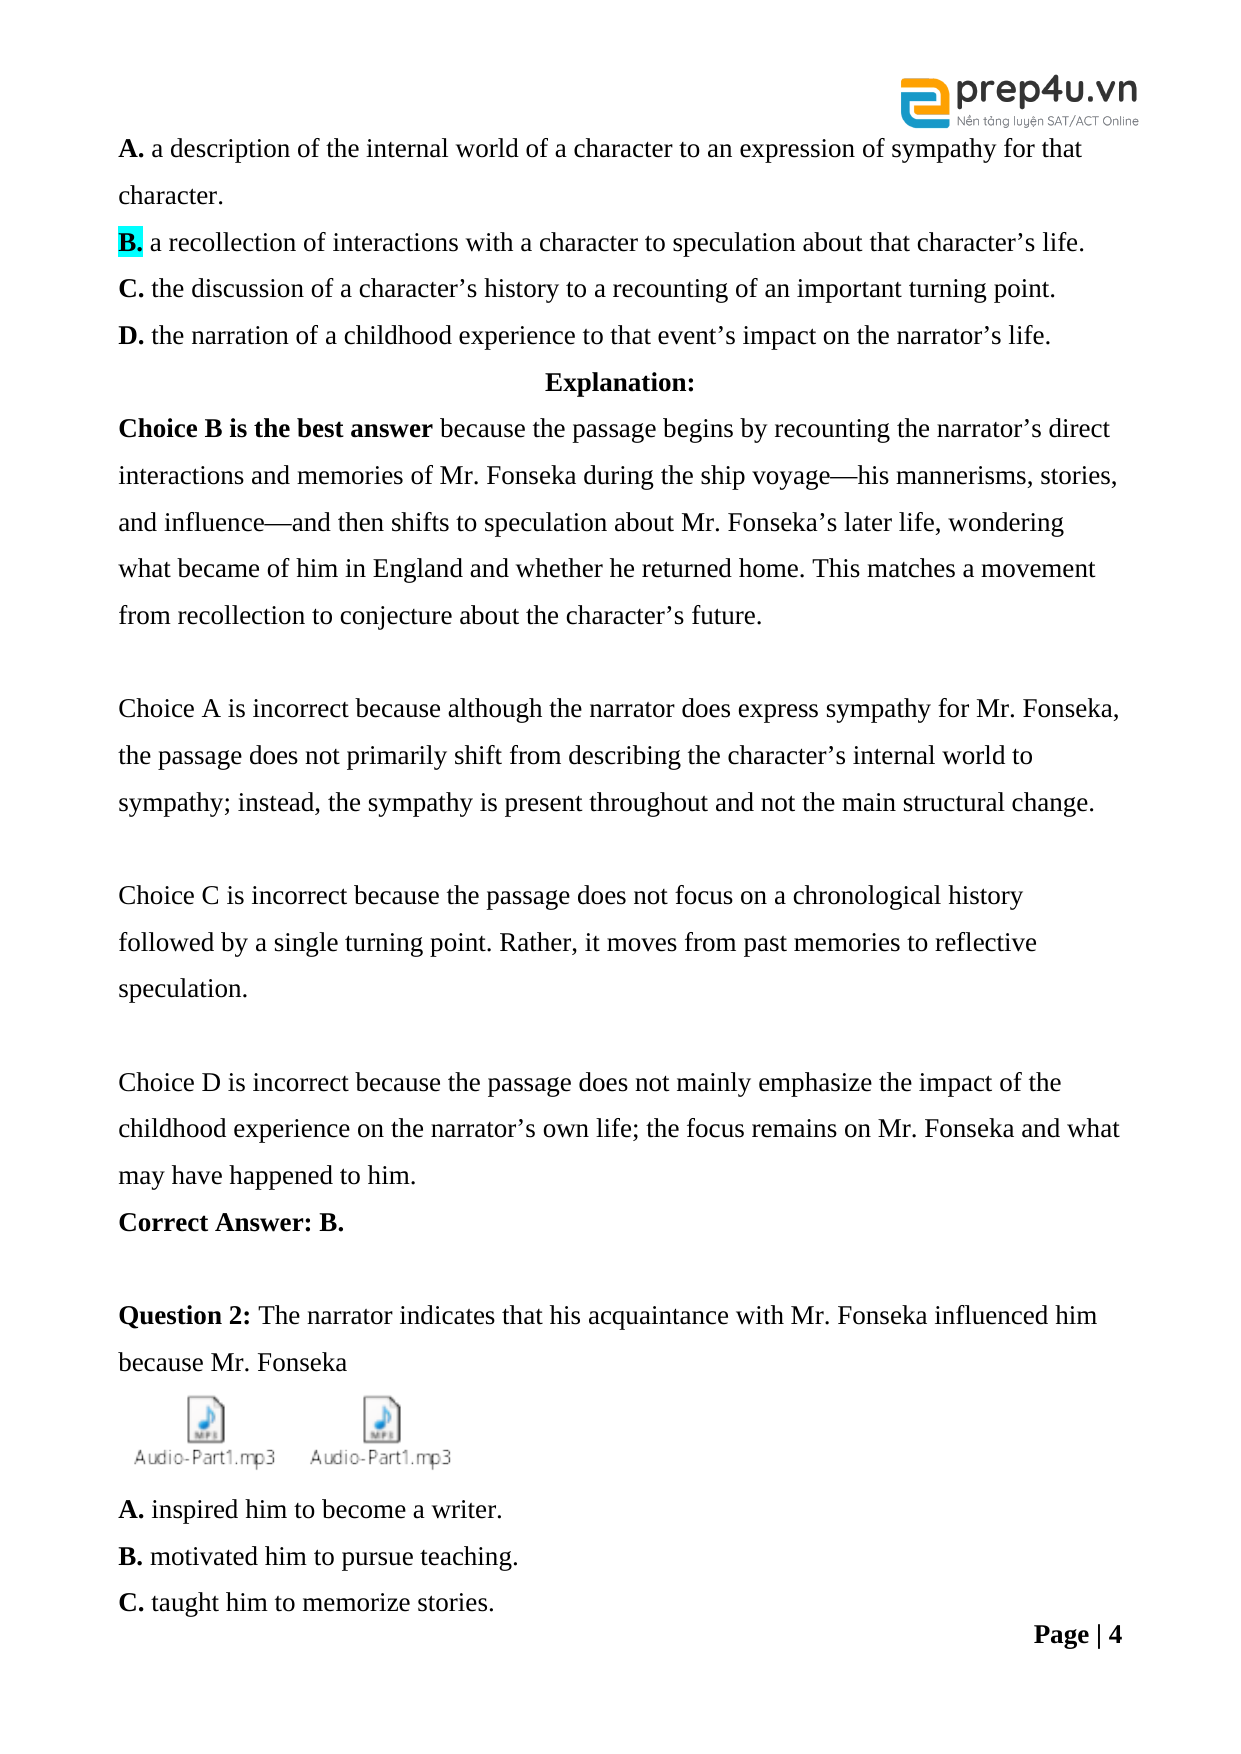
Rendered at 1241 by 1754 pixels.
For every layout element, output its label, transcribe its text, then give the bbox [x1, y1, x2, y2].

text D. the narration of a childhood experience to that event’s impact on the narrator’s life. [118, 319, 1122, 350]
text B. a recollection of interactions with a character to speculation about that character’s life. [143, 226, 1122, 257]
text C. the discussion of a character’s history to a recounting of an important turning point. [118, 272, 1122, 304]
text A. a description of the internal world of a character to an expression of sympathy for that character. [118, 132, 1122, 210]
text Choice A is incorrect because although the narrator does express sympathy for Mr. Fonseka, the passage does not primarily shift from describing the character’s internal world to sympathy; instead, the sympathy is present throughout and not the main structural change. [118, 692, 1122, 817]
text Explanation: [118, 366, 1122, 397]
text Choice D is incorrect because the passage does not mainly emphasize the impact of the childhood experience on the narrator’s own life; the focus remains on Mr. Fonseka and what may have happened to him. [118, 1066, 1122, 1190]
text C. taught him to memorize stories. [118, 1586, 1122, 1617]
text Correct Answer: B. [118, 1206, 1122, 1237]
picture [900, 73, 1140, 133]
text A. inspired him to become a writer. [118, 1493, 1122, 1524]
text Choice C is incorrect because the passage does not focus on a chronological history followed by a single turning point. Rather, it moves from past memories to reflective speculation. [118, 879, 1122, 1004]
text Question 2: The narrator indicates that his acquaintance with Mr. Fonseka influenced him because Mr. Fonseka [118, 1299, 1122, 1377]
text Choice B is the best answer because the passage begins by recounting the narrator’s direct interactions and memories of Mr. Fonseka during the ship voyage—his mannerisms, stories, and influence—and then shifts to speculation about Mr. Fonseka’s later life, wondering what became of him in England and whether he returned home. This matches a movement from recollection to conjecture about the character’s future. [118, 412, 1122, 630]
text B. motivated him to pursue teaching. [118, 1540, 1122, 1571]
